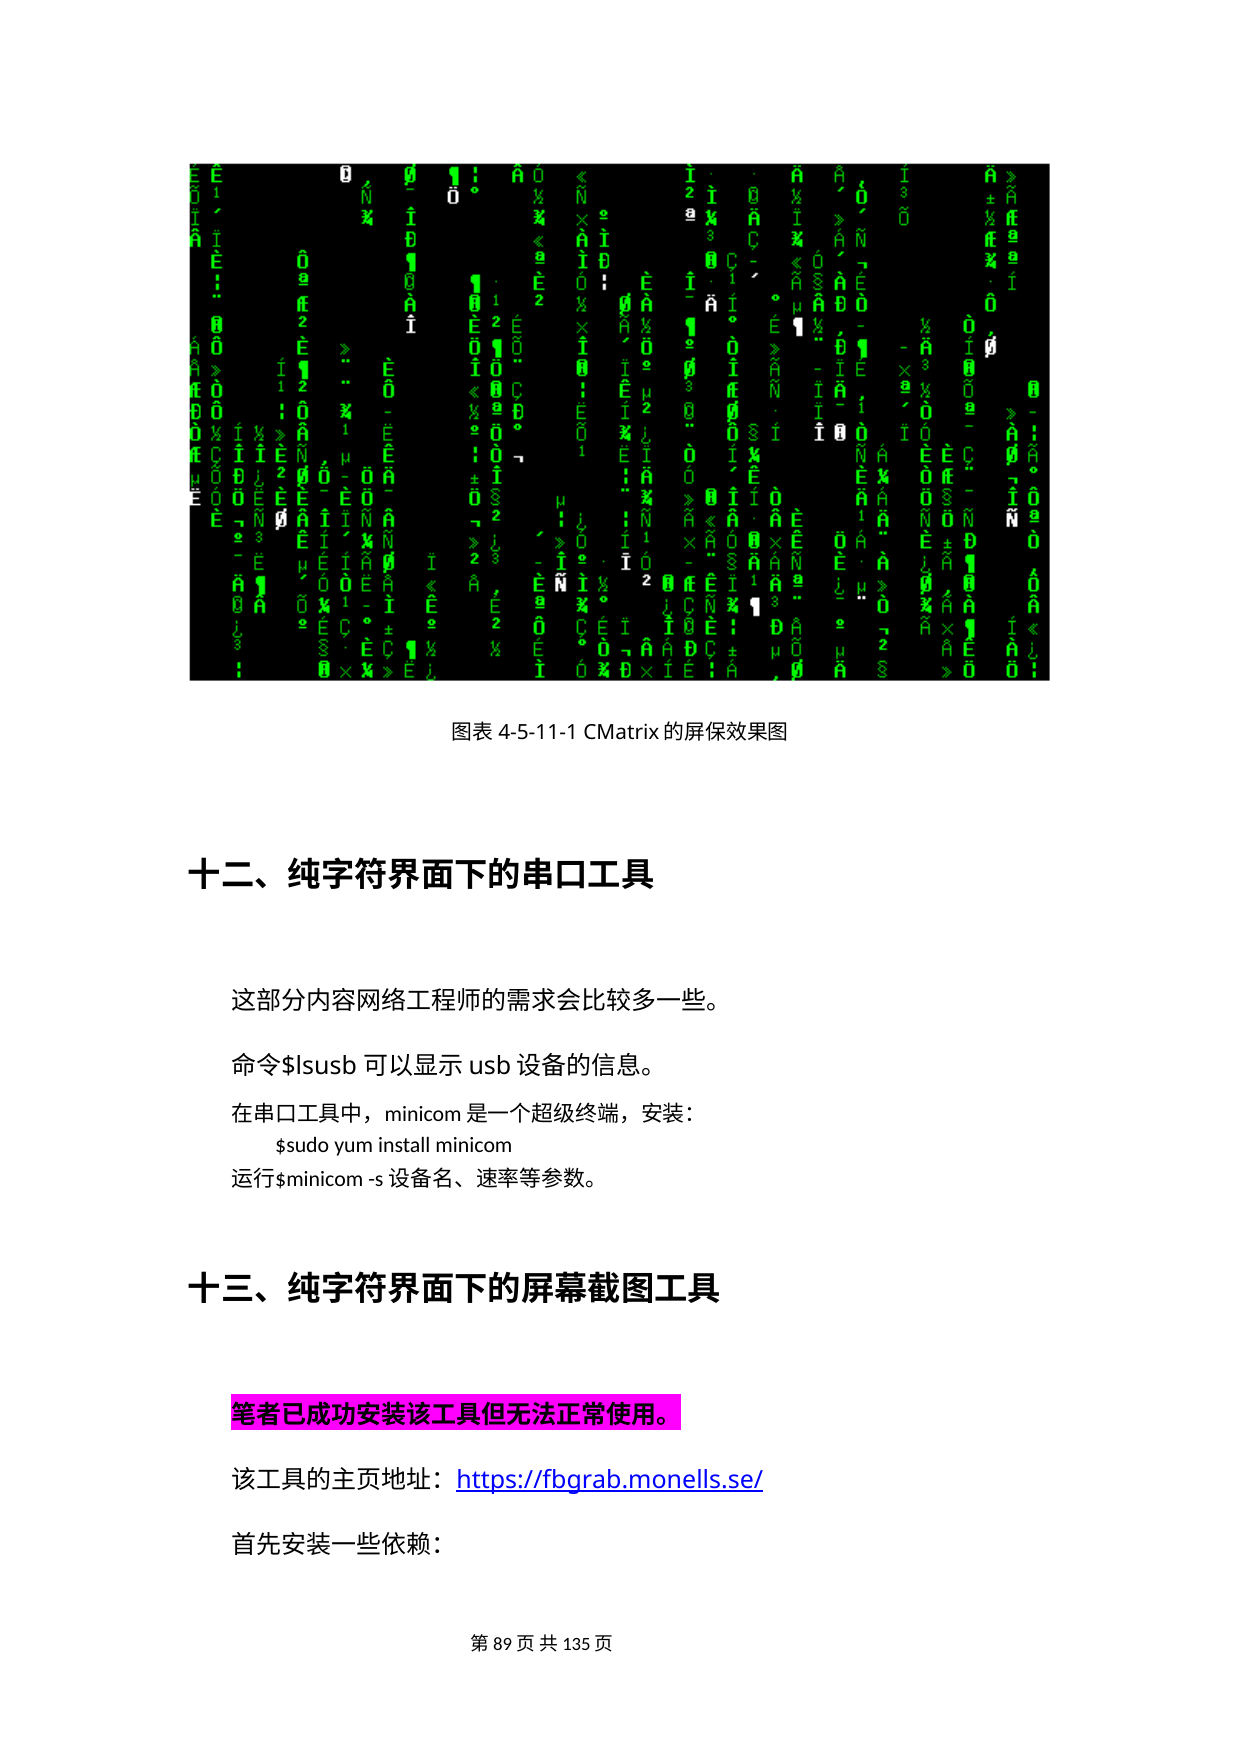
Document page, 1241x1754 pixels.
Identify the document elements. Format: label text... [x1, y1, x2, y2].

text 命令$lsusb 可以显示usb设备的信息。 [187, 1031, 1053, 1096]
text 运行$minicom -s 设备名、速率等参数。 [187, 1161, 1053, 1193]
text 首先安装一些依赖： [187, 1510, 1053, 1575]
text 笔者已成功安装该工具但无法正常使用。 [187, 1380, 1053, 1445]
picture [187, 162, 1053, 684]
subtitle 十三、纯字符界面下的屏幕截图工具 [187, 1253, 1053, 1318]
text $sudo yum install minicom [187, 1128, 1053, 1161]
text 图表 4-5-11-1 CMatrix的屏保效果图 [187, 714, 1053, 747]
text 该工具的主页地址：https://fbgrab.monells.se/ [187, 1445, 1053, 1510]
text 在串口工具中，minicom是一个超级终端，安装： [187, 1096, 1053, 1128]
text 这部分内容网络工程师的需求会比较多一些。 [187, 966, 1053, 1031]
subtitle 十二、纯字符界面下的串口工具 [187, 839, 1053, 904]
